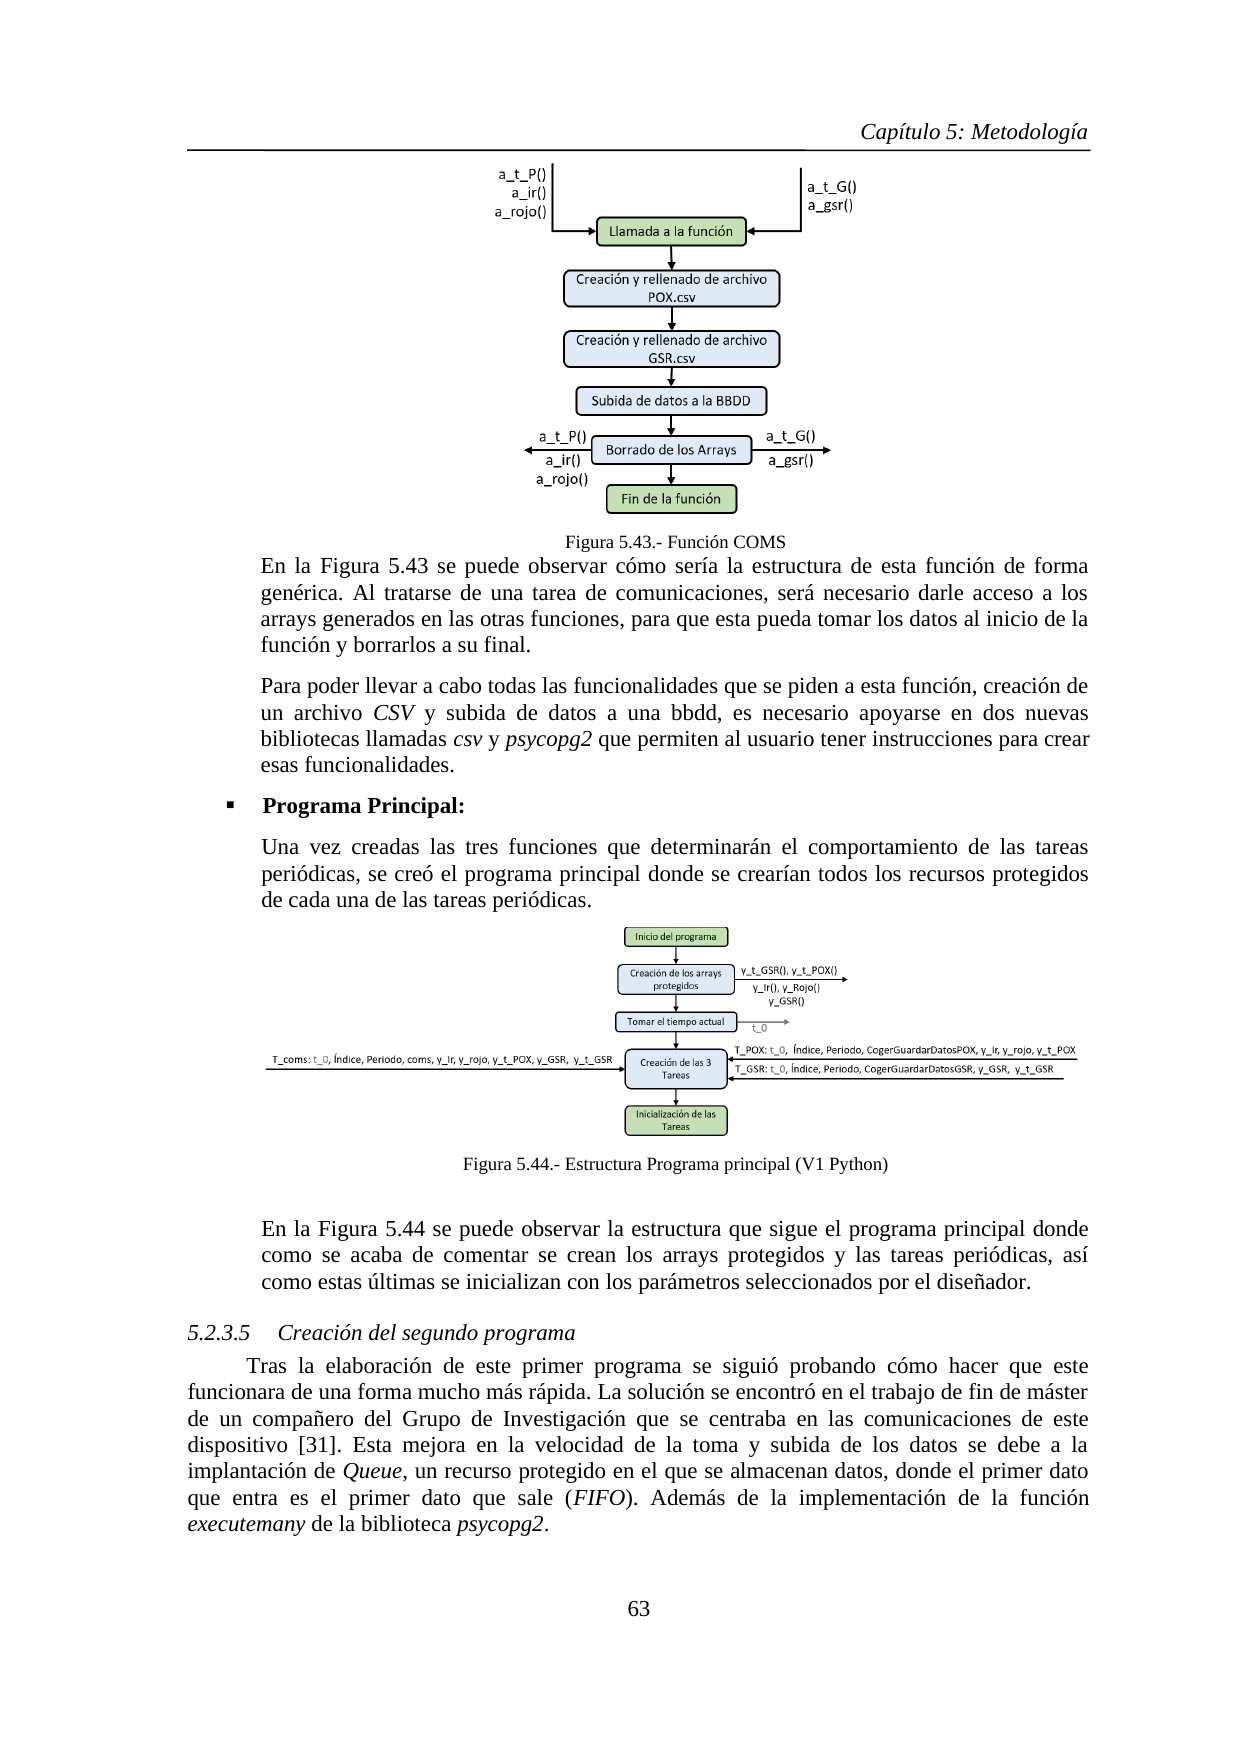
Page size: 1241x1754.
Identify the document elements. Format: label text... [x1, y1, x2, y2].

list Programa Principal: [225, 792, 1090, 819]
text Para poder llevar a cabo todas las funcionalidades que se piden a esta función, creación de un archivo CSV y subida de datos a una bbdd, es necesario apoyarse en dos nuevas bibliotecas llamadas csv y psycopg2 que permiten al usuario tener instrucciones para crear esas funcionalidades. [260, 672, 1090, 778]
text Una vez creadas las tres funciones que determinarán el comportamiento de las tareas periódicas, se creó el programa principal donde se crearían todos los recursos protegidos de cada una de las tareas periódicas. [261, 833, 1090, 912]
picture [265, 927, 1087, 1139]
subtitle Creación del segundo programa [187, 1319, 1090, 1346]
picture [484, 159, 867, 517]
text Tras la elaboración de este primer programa se siguió probando cómo hacer que este funcionara de una forma mucho más rápida. La solución se encontró en el trabajo de fin de máster de un compañero del Grupo de Investigación que se centraba en las comunicaciones de este dispositivo . Esta mejora en la velocidad de la toma y subida de los datos se debe a la implantación de Queue, un recurso protegido en el que se almacenan datos, donde el primer dato que entra es el primer dato que sale (FIFO). Además de la implementación de la función executemany de la biblioteca psycopg2. [187, 1352, 1090, 1536]
